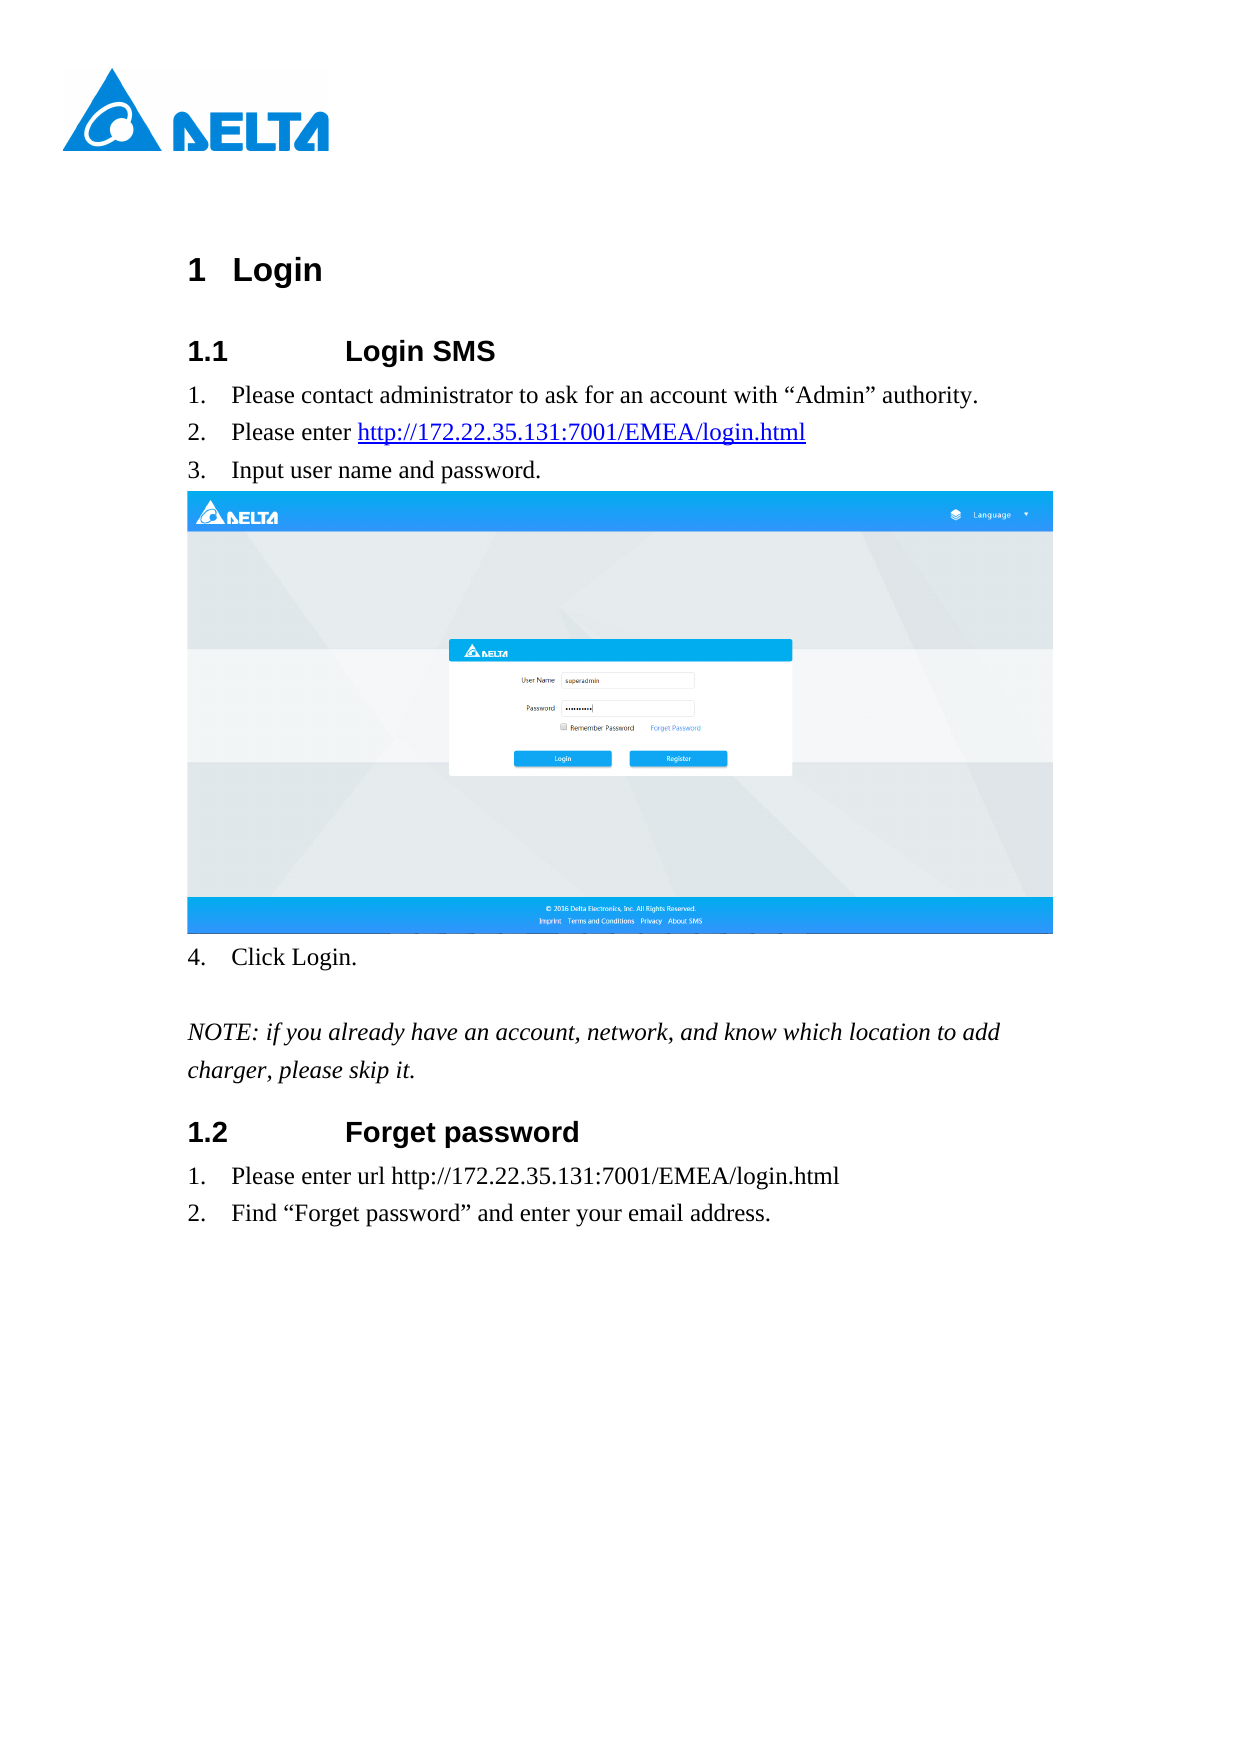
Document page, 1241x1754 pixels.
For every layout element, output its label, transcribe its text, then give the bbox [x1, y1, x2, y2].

list Please enter http://172.22.35.131:7001/EMEA/login.html [187, 413, 1053, 450]
list Please contact administrator to ask for an account with “Admin” authority. [187, 375, 1053, 413]
list Input user name and password. [187, 450, 1053, 488]
picture [62, 68, 329, 151]
subtitle Login SMS [187, 332, 1053, 369]
text NOTE: if you already have an account, network, and know which location to add charger, please skip it. [187, 1013, 1053, 1088]
list Please enter url http://172.22.35.131:7001/EMEA/login.html [187, 1157, 1053, 1194]
picture [187, 502, 1053, 896]
list Click Login. [187, 938, 1053, 975]
list Find “Forget password” and enter your email address. [187, 1194, 1053, 1232]
picture [187, 907, 1053, 934]
subtitle Login [187, 232, 1053, 307]
subtitle Forget password [187, 1113, 1053, 1150]
